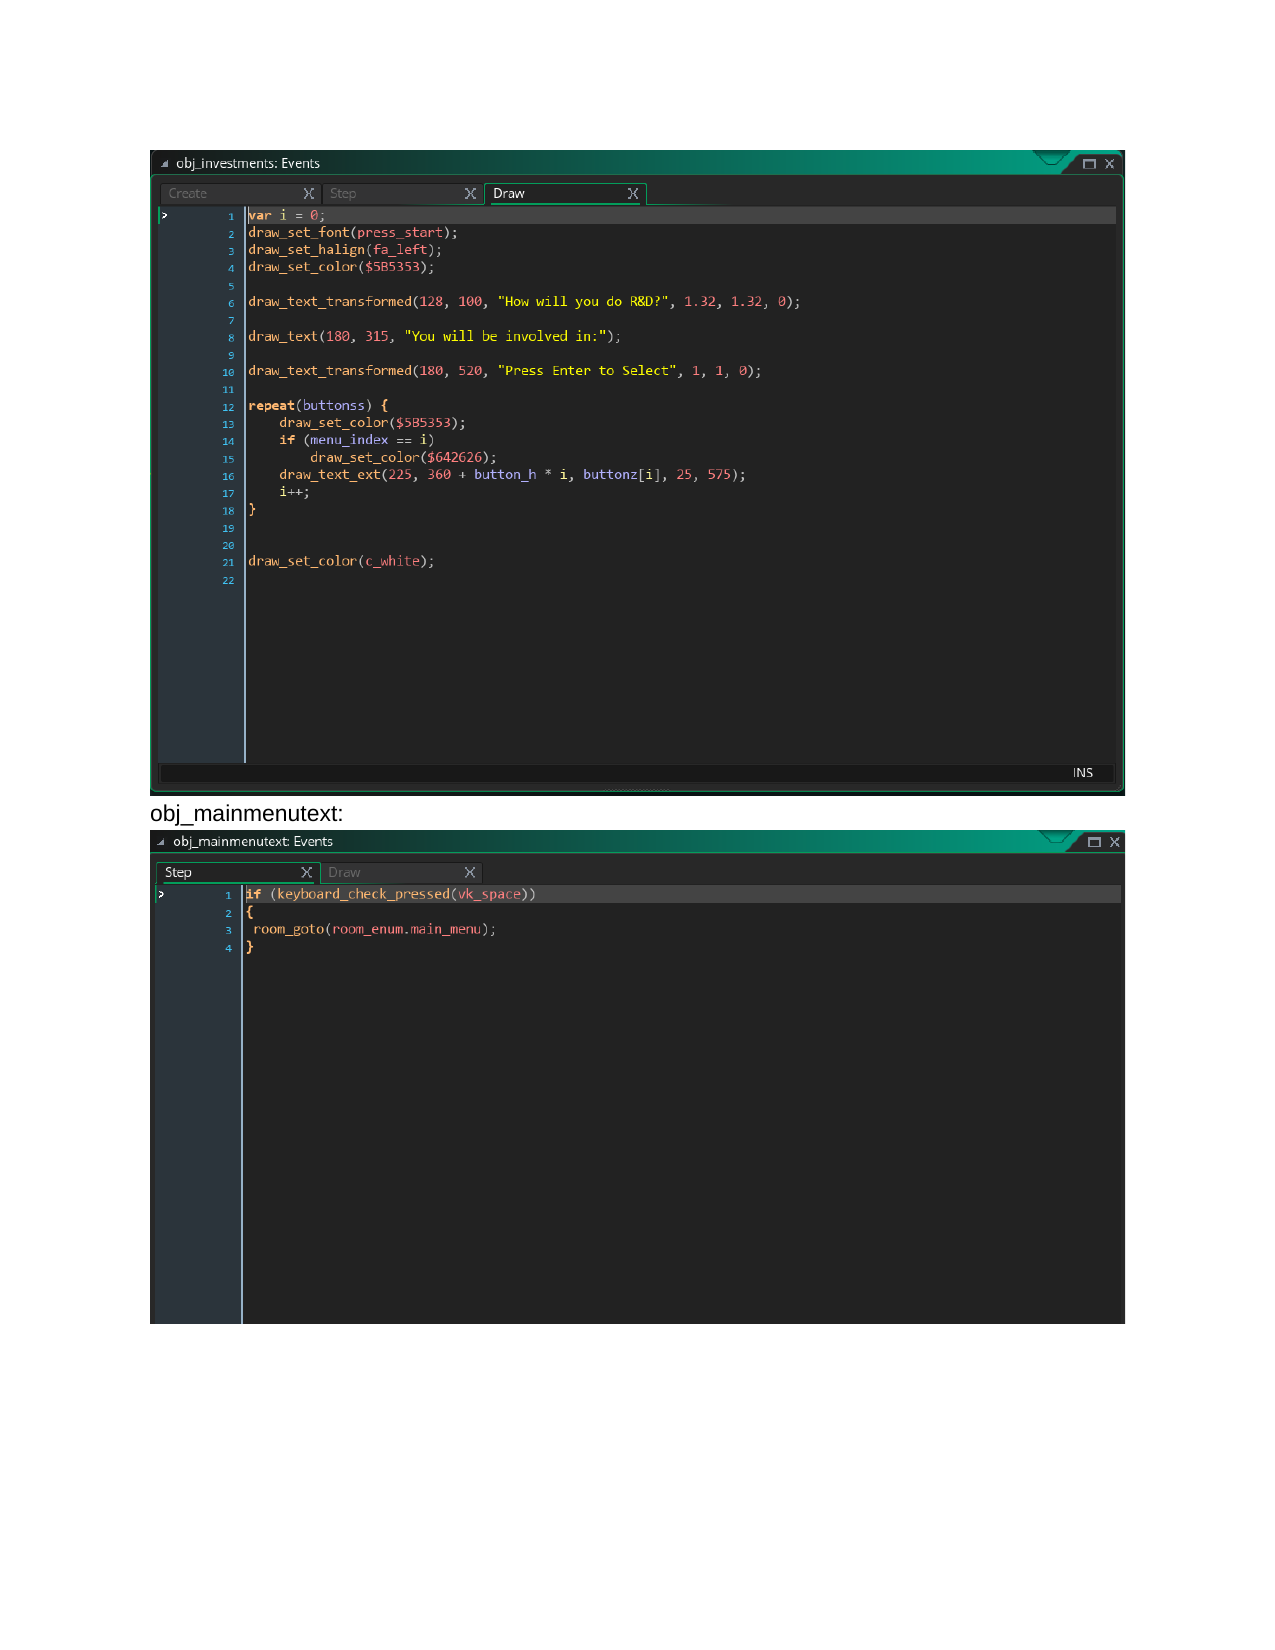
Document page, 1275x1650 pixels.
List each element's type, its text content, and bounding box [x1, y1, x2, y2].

text obj_mainmenutext: [150, 800, 1125, 826]
picture [150, 830, 1125, 1324]
picture [150, 150, 1125, 796]
